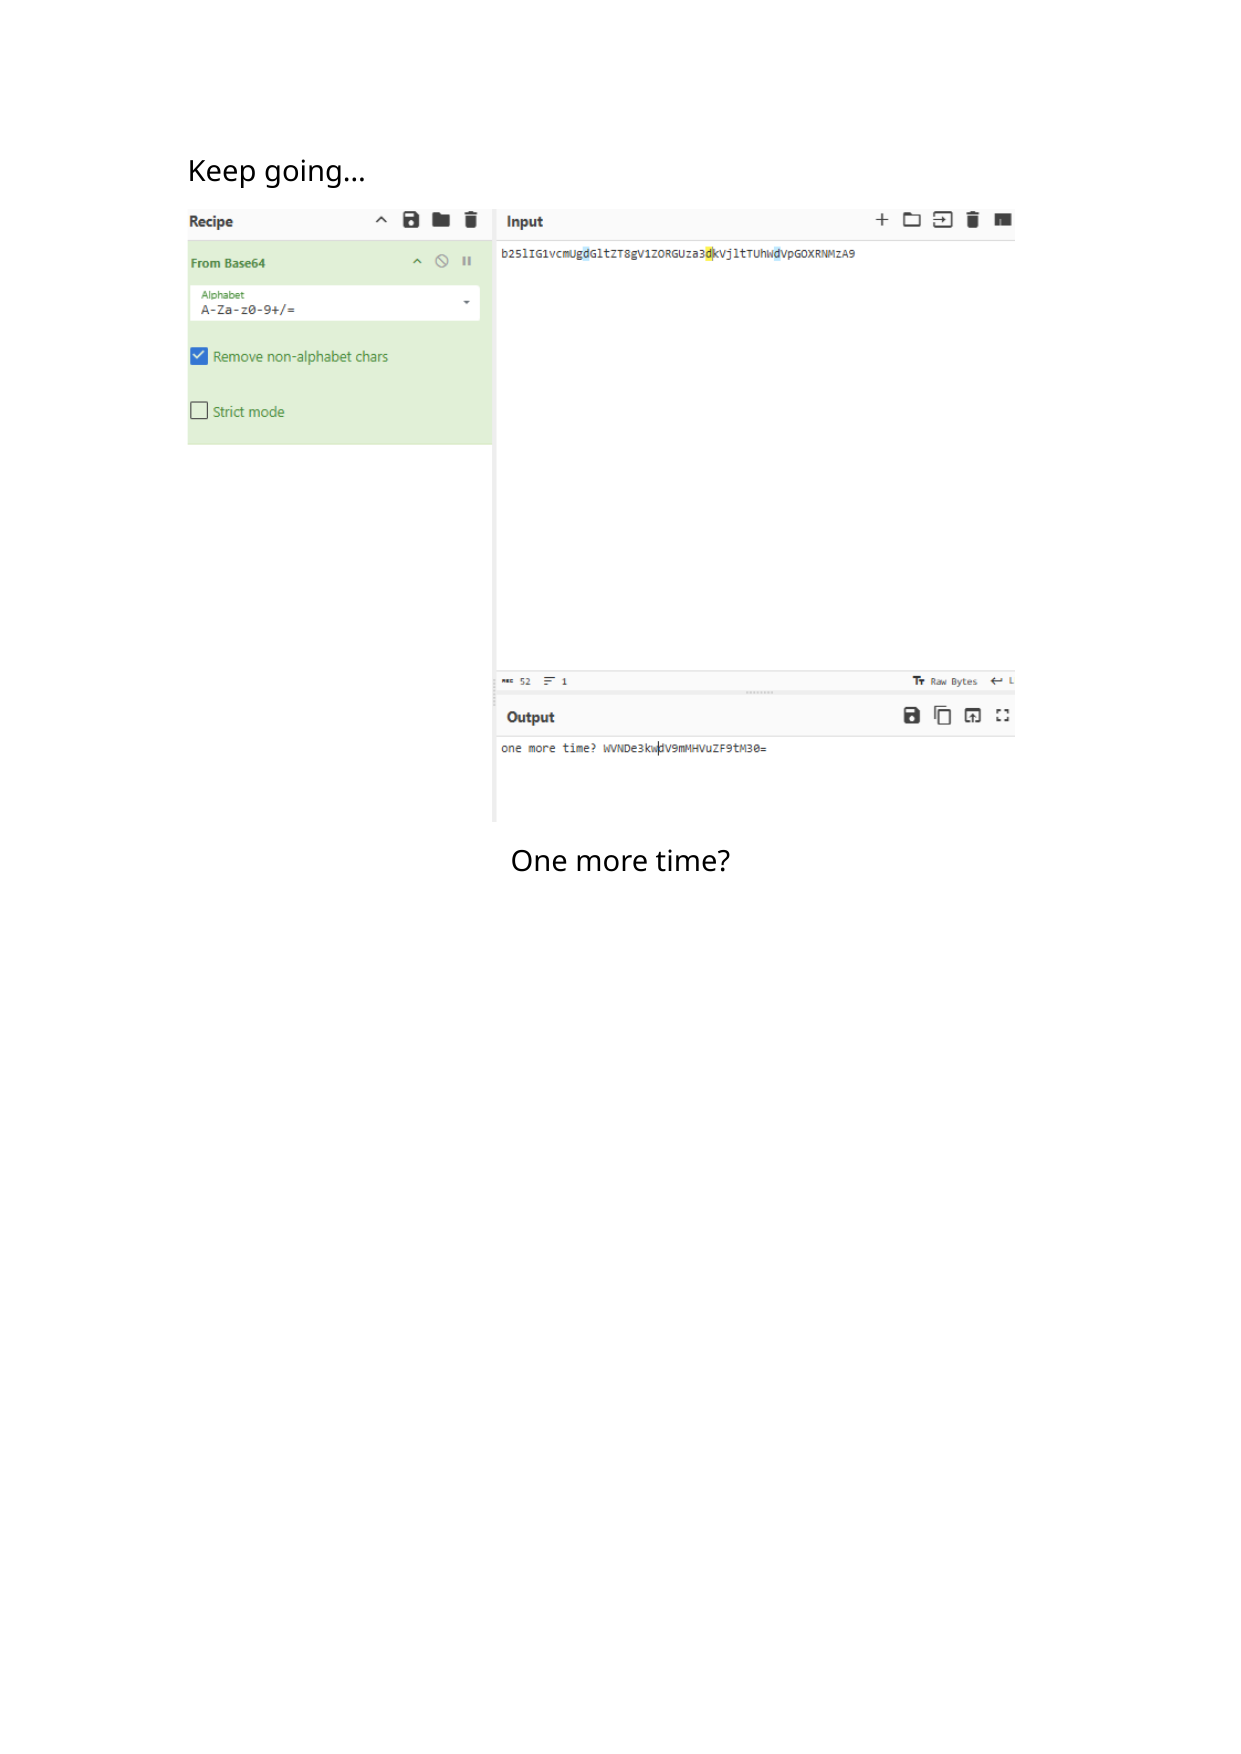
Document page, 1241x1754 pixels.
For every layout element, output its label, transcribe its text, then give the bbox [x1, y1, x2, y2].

picture [187, 209, 1015, 822]
text Keep going… [187, 150, 1053, 190]
text One more time? [187, 841, 1053, 880]
